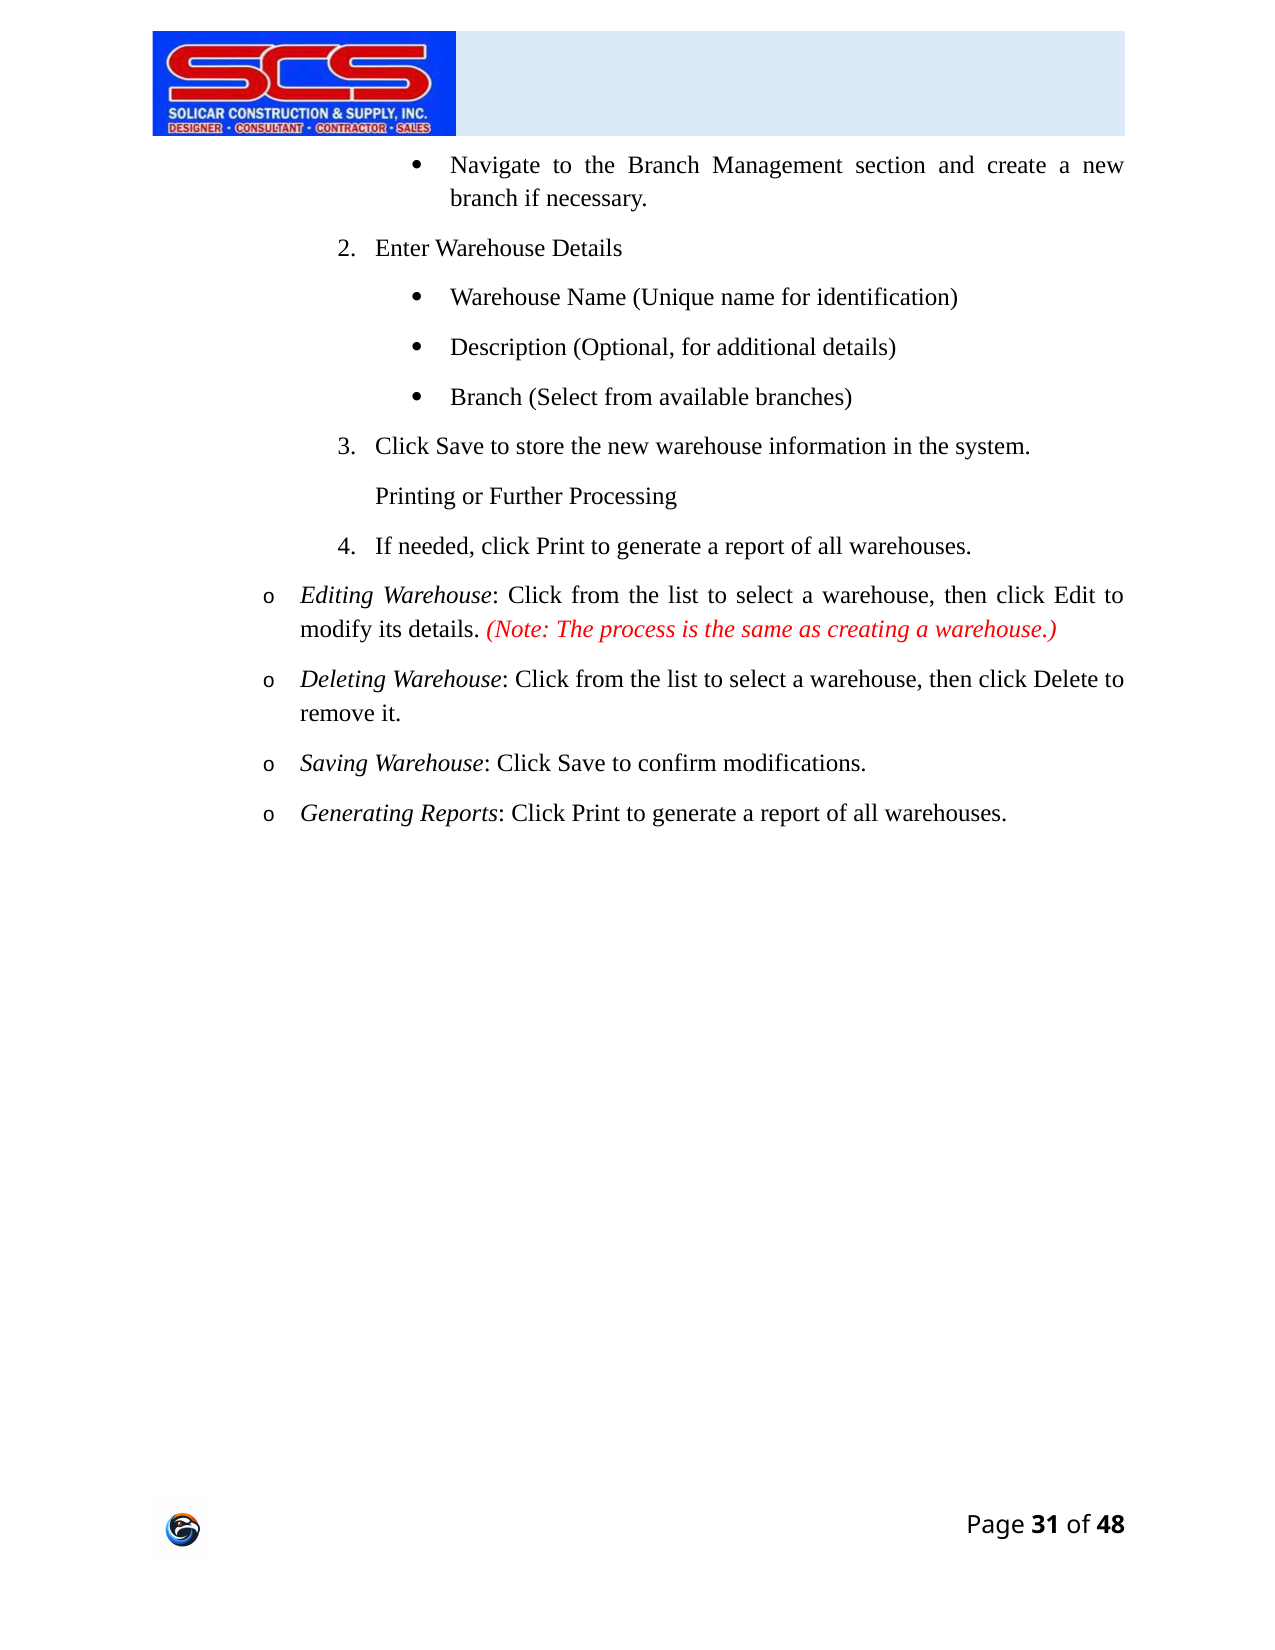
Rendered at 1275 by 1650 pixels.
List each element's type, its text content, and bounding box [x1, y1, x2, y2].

list Saving Warehouse: Click Save to confirm modifications. [262, 748, 1125, 777]
list Branch (Select from available branches) [412, 382, 1125, 411]
list Deleting Warehouse: Click from the list to select a warehouse, then click Delete to remove it. [262, 664, 1125, 727]
picture [152, 1498, 213, 1559]
list Generating Reports: Click Print to generate a report of all warehouses. [262, 798, 1125, 828]
text Printing or Further Processing [375, 481, 1125, 510]
list Enter Warehouse Details [337, 233, 1125, 261]
list Navigate to the Branch Management section and create a new branch if necessary. [412, 150, 1125, 212]
list Click Save to store the new warehouse information in the system. [337, 431, 1125, 460]
list Warehouse Name (Unique name for identification) [412, 282, 1125, 311]
list Editing Warehouse: Click from the list to select a warehouse, then click Edit to modify its details. (Note: The process is the same as creating a warehouse.) [262, 581, 1125, 643]
list Description (Optional, for additional details) [412, 332, 1125, 361]
list If needed, click Print to generate a report of all warehouses. [337, 531, 1125, 559]
picture [152, 31, 456, 136]
